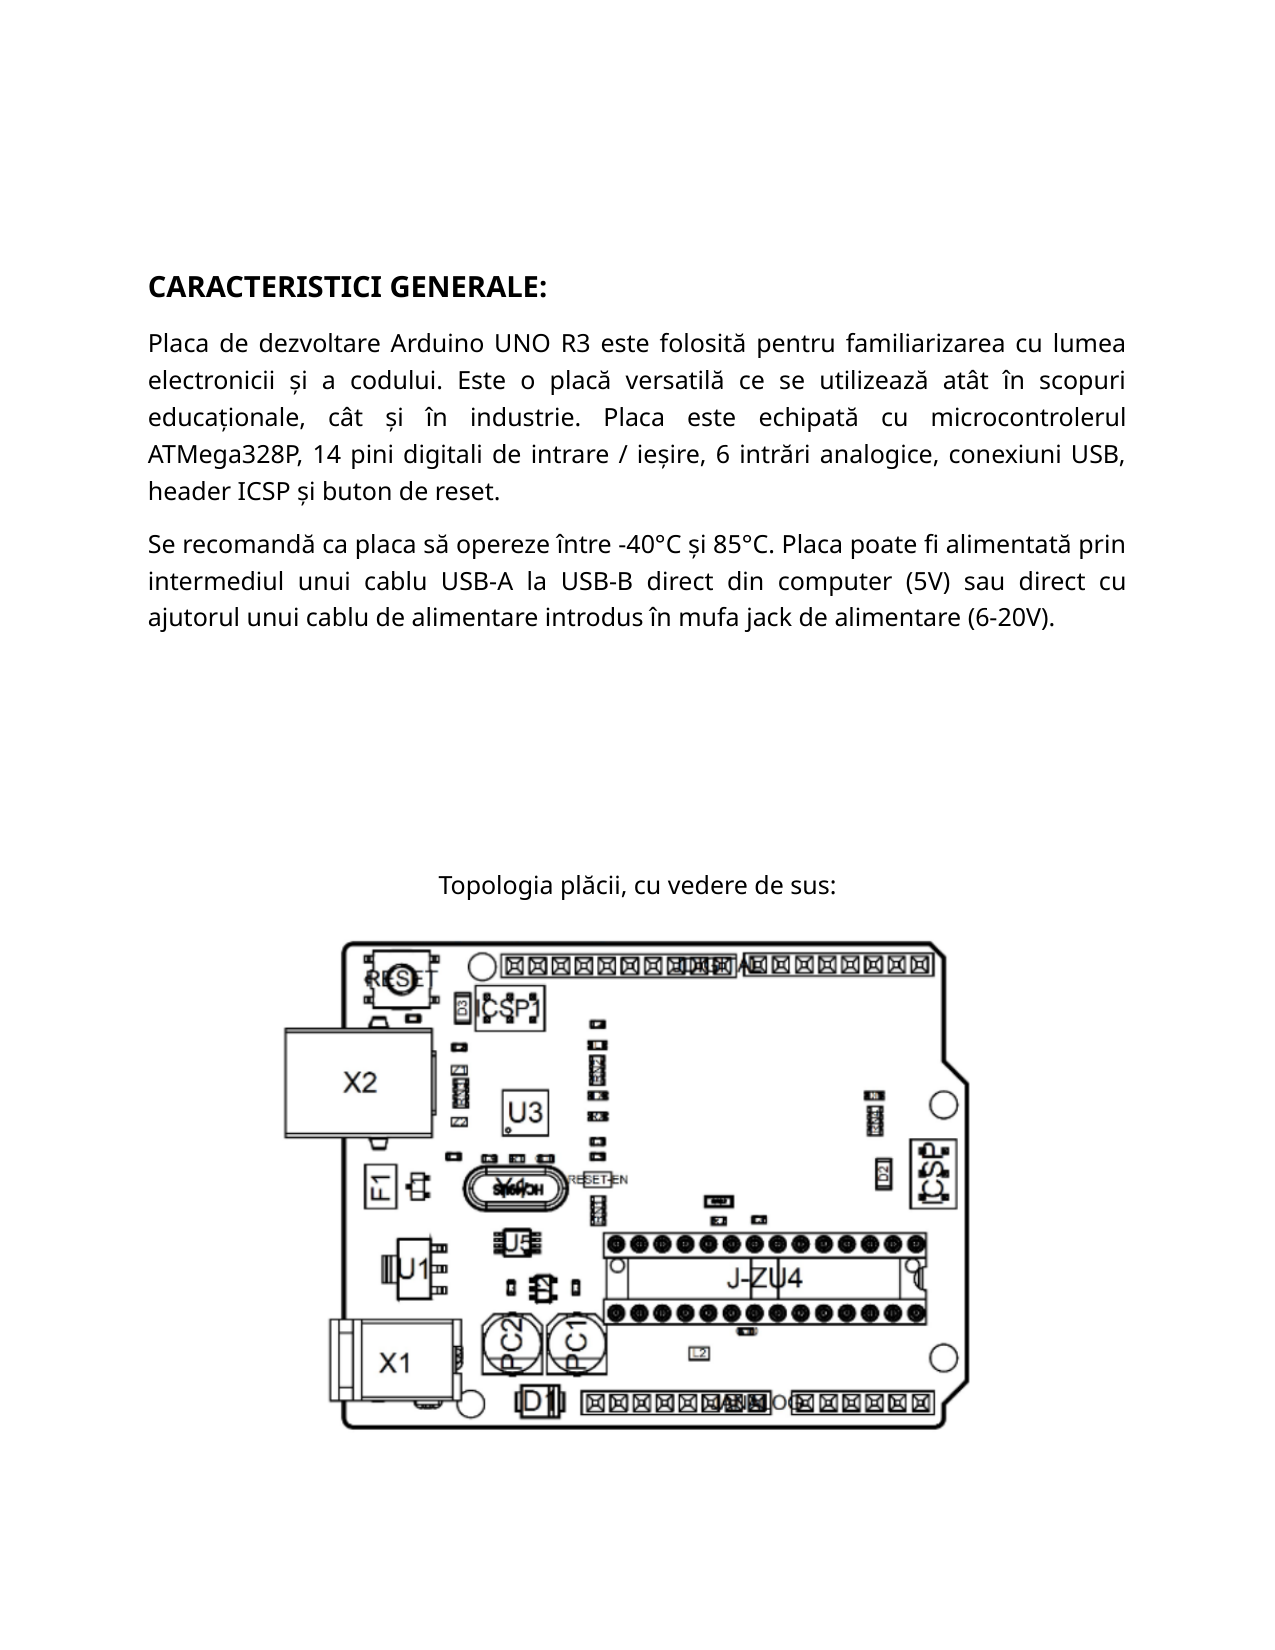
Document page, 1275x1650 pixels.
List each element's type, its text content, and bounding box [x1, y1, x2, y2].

text Topologia plăcii, cu vedere de sus: [148, 867, 1127, 901]
text Se recomandă ca placa să opereze între -40°C și 85°C. Placa poate fi alimentată prin intermediul unui cablu USB-A la USB-B direct din computer (5V) sau direct cu ajutorul unui cablu de alimentare introdus în mufa jack de alimentare (6-20V). [148, 527, 1127, 634]
text Placa de dezvoltare Arduino UNO R3 este folosită pentru familiarizarea cu lumea electronicii și a codului. Este o placă versatilă ce se utilizează atât în scopuri educaționale, cât și în industrie. Placa este echipată cu microcontrolerul ATMega328P, 14 pini digitali de intrare / ieșire, 6 intrări analogice, conexiuni USB, header ICSP și buton de reset. [148, 326, 1127, 507]
picture [273, 920, 1002, 1455]
text CARACTERISTICI GENERALE: [148, 267, 1127, 306]
